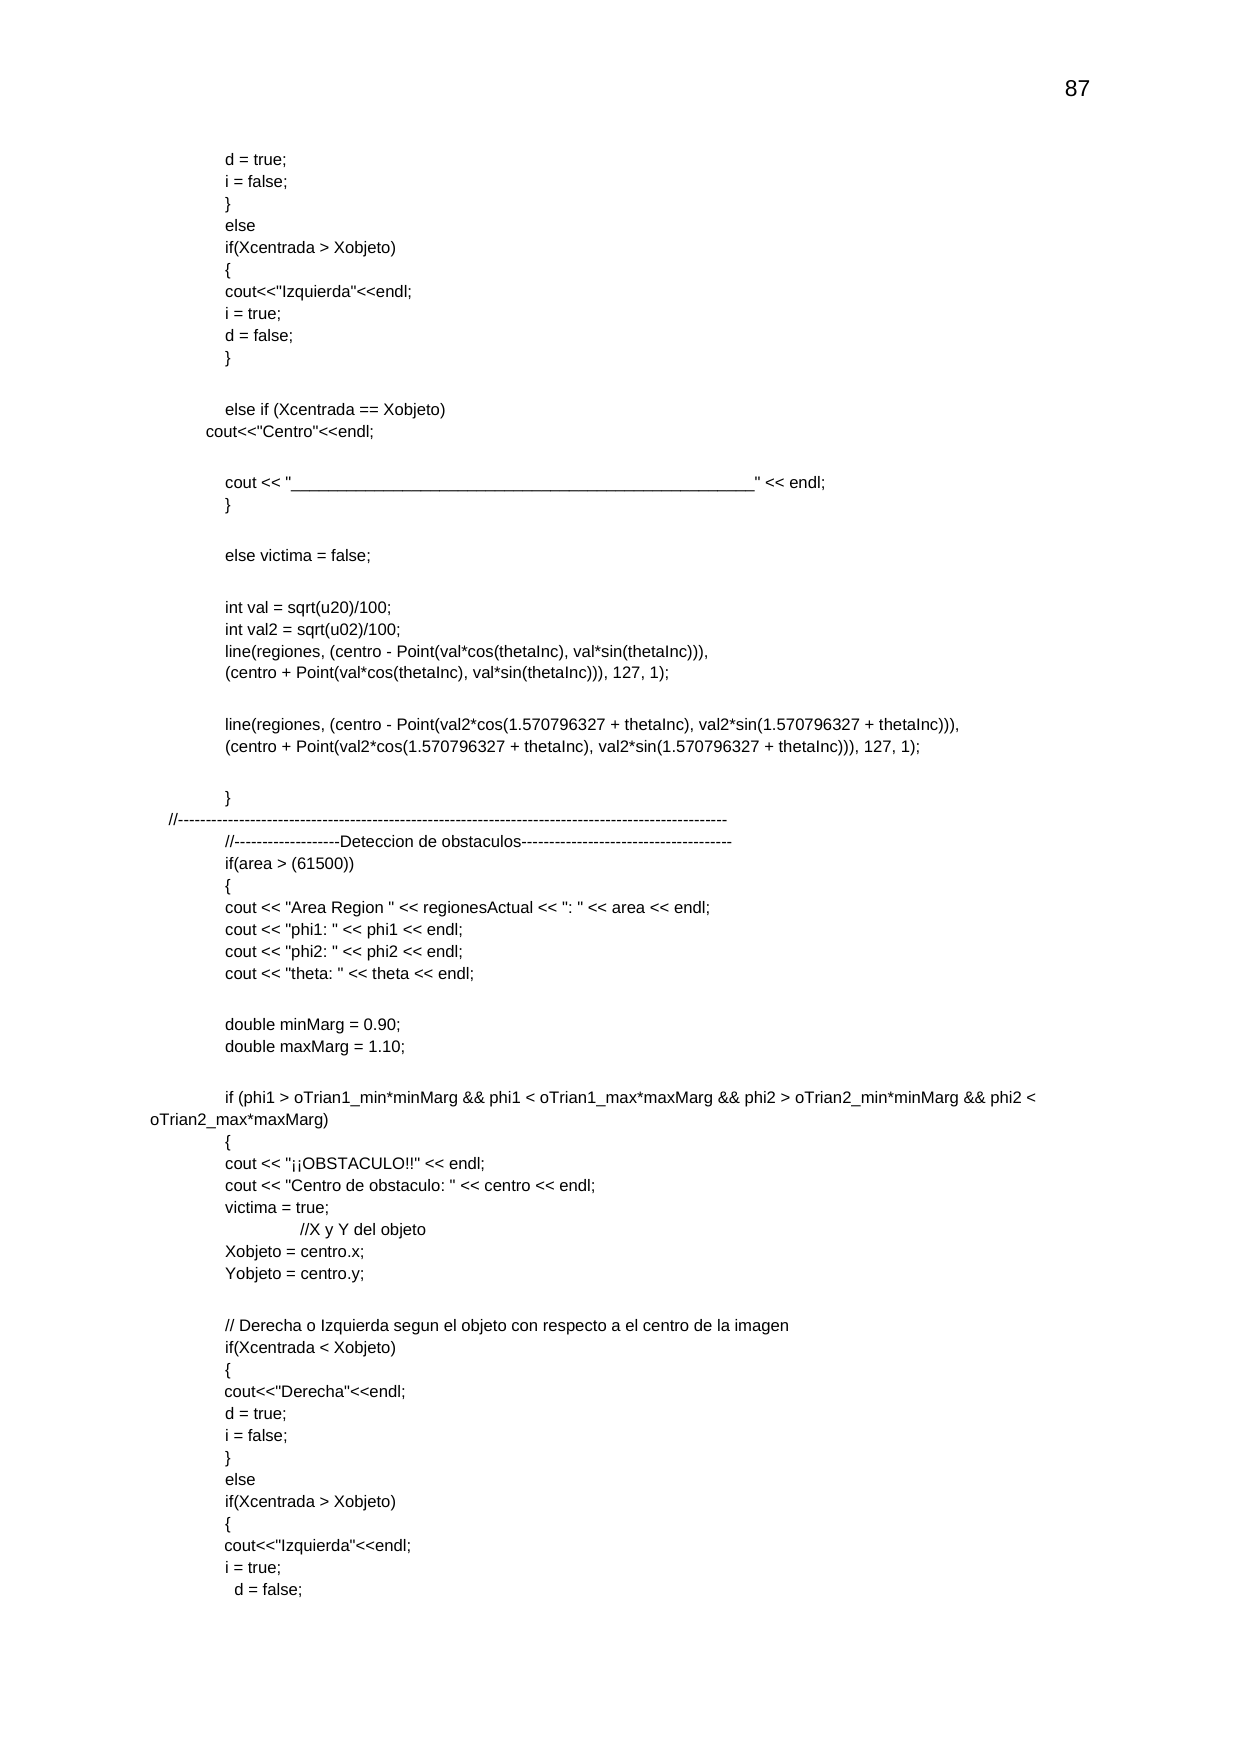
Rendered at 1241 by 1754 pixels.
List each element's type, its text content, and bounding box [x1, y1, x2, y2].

text cout << "phi1: " << phi1 << endl; [150, 919, 1090, 939]
text cout<<"Derecha"<<endl; [150, 1382, 1090, 1401]
text line(regiones, (centro - Point(val*cos(thetaInc), val*sin(thetaInc))), [150, 641, 1090, 661]
text int val2 = sqrt(u02)/100; [150, 619, 1090, 638]
text victima = true; [150, 1198, 1090, 1217]
text cout << "theta: " << theta << endl; [150, 963, 1090, 983]
text { [150, 1360, 1090, 1379]
text i = false; [150, 172, 1090, 191]
text i = true; [150, 304, 1090, 323]
text { [150, 1132, 1090, 1151]
text else [150, 216, 1090, 235]
text d = false; [150, 1579, 1090, 1599]
text { [150, 260, 1090, 279]
text } [150, 495, 1090, 514]
text d = false; [150, 326, 1090, 345]
text cout<<"Izquierda"<<endl; [150, 1536, 1090, 1555]
text i = true; [150, 1557, 1090, 1577]
text cout<<"Izquierda"<<endl; [150, 282, 1090, 301]
text //-------------------Deteccion de obstaculos-------------------------------------- [150, 832, 1090, 851]
text cout << "¡¡OBSTACULO!!" << endl; [150, 1154, 1090, 1173]
text else [150, 1469, 1090, 1489]
text double minMarg = 0.90; [150, 1014, 1090, 1034]
text } [150, 1448, 1090, 1467]
text } [150, 194, 1090, 213]
text i = false; [150, 1426, 1090, 1445]
text line(regiones, (centro - Point(val2*cos(1.570796327 + thetaInc), val2*sin(1.570796327 + thetaInc))), [150, 714, 1090, 734]
text cout << "Area Region " << regionesActual << ": " << area << endl; [150, 897, 1090, 917]
text cout << "phi2: " << phi2 << endl; [150, 941, 1090, 961]
text if(Xcentrada > Xobjeto) [150, 1492, 1090, 1511]
text cout << "__________________________________________________" << endl; [150, 473, 1090, 492]
text else if (Xcentrada == Xobjeto) [150, 400, 1090, 419]
text if (phi1 > oTrian1_min*minMarg && phi1 < oTrian1_max*maxMarg && phi2 > oTrian2_min*minMarg && phi2 < oTrian2_max*maxMarg) [150, 1088, 1090, 1129]
text } [150, 348, 1090, 367]
text { [150, 1513, 1090, 1533]
text { [150, 876, 1090, 895]
text int val = sqrt(u20)/100; [150, 597, 1090, 617]
text //--------------------------------------------------------------------------------------------------- [150, 809, 1090, 829]
text // Derecha o Izquierda segun el objeto con respecto a el centro de la imagen [150, 1316, 1090, 1335]
text double maxMarg = 1.10; [150, 1037, 1090, 1056]
text //X y Y del objeto [150, 1219, 1090, 1239]
text if(Xcentrada < Xobjeto) [150, 1338, 1090, 1357]
text d = true; [150, 150, 1090, 169]
text else victima = false; [150, 546, 1090, 565]
text if(Xcentrada > Xobjeto) [150, 238, 1090, 257]
text cout<<"Centro"<<endl; [150, 422, 1090, 441]
text (centro + Point(val2*cos(1.570796327 + thetaInc), val2*sin(1.570796327 + thetaInc))), 127, 1); [150, 736, 1090, 756]
text Xobjeto = centro.x; [150, 1242, 1090, 1261]
text (centro + Point(val*cos(thetaInc), val*sin(thetaInc))), 127, 1); [150, 663, 1090, 682]
text if(area > (61500)) [150, 853, 1090, 873]
text Yobjeto = centro.y; [150, 1263, 1090, 1283]
text cout << "Centro de obstaculo: " << centro << endl; [150, 1176, 1090, 1195]
text d = true; [150, 1404, 1090, 1423]
text } [150, 788, 1090, 807]
